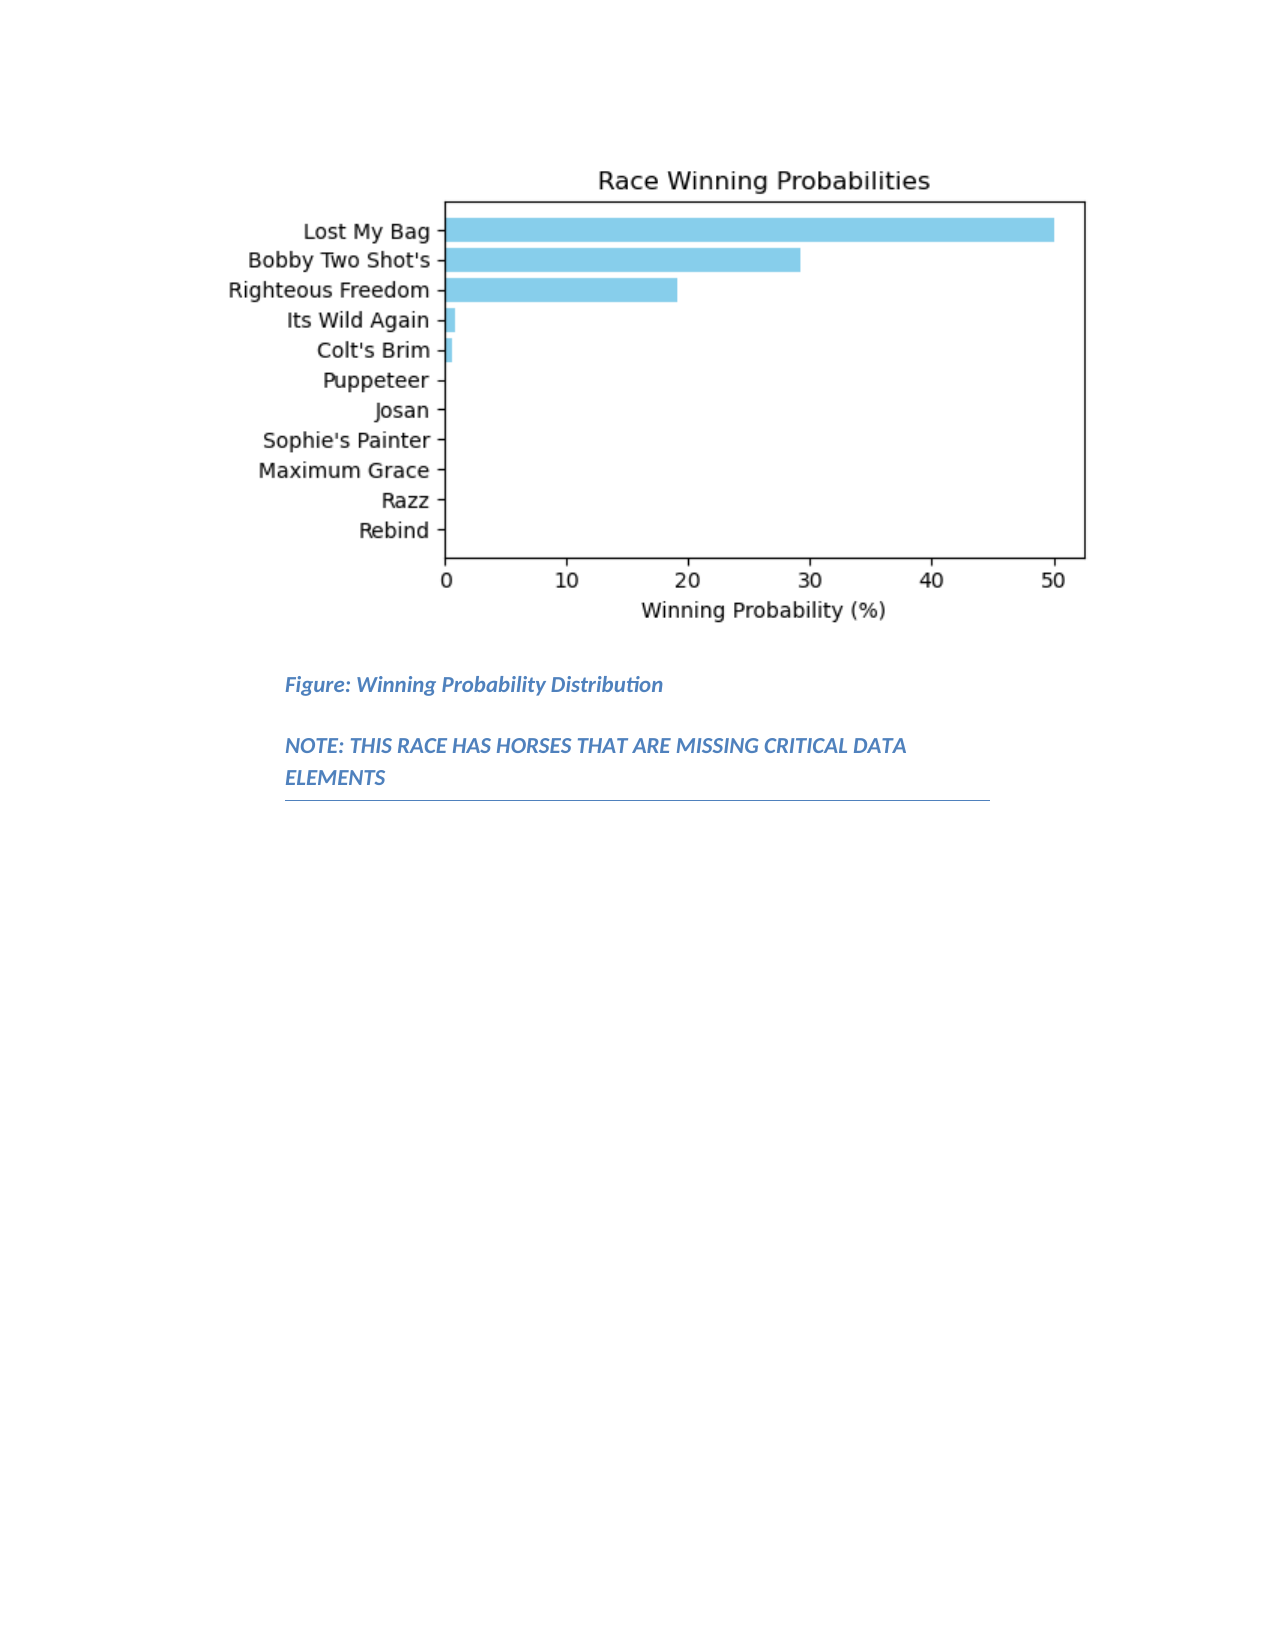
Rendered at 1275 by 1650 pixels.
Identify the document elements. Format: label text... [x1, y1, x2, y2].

text NOTE: THIS RACE HAS HORSES THAT ARE MISSING CRITICAL DATA ELEMENTS [285, 731, 990, 800]
text Figure: Winning Probability Distribution [285, 670, 990, 698]
picture [206, 150, 1107, 645]
